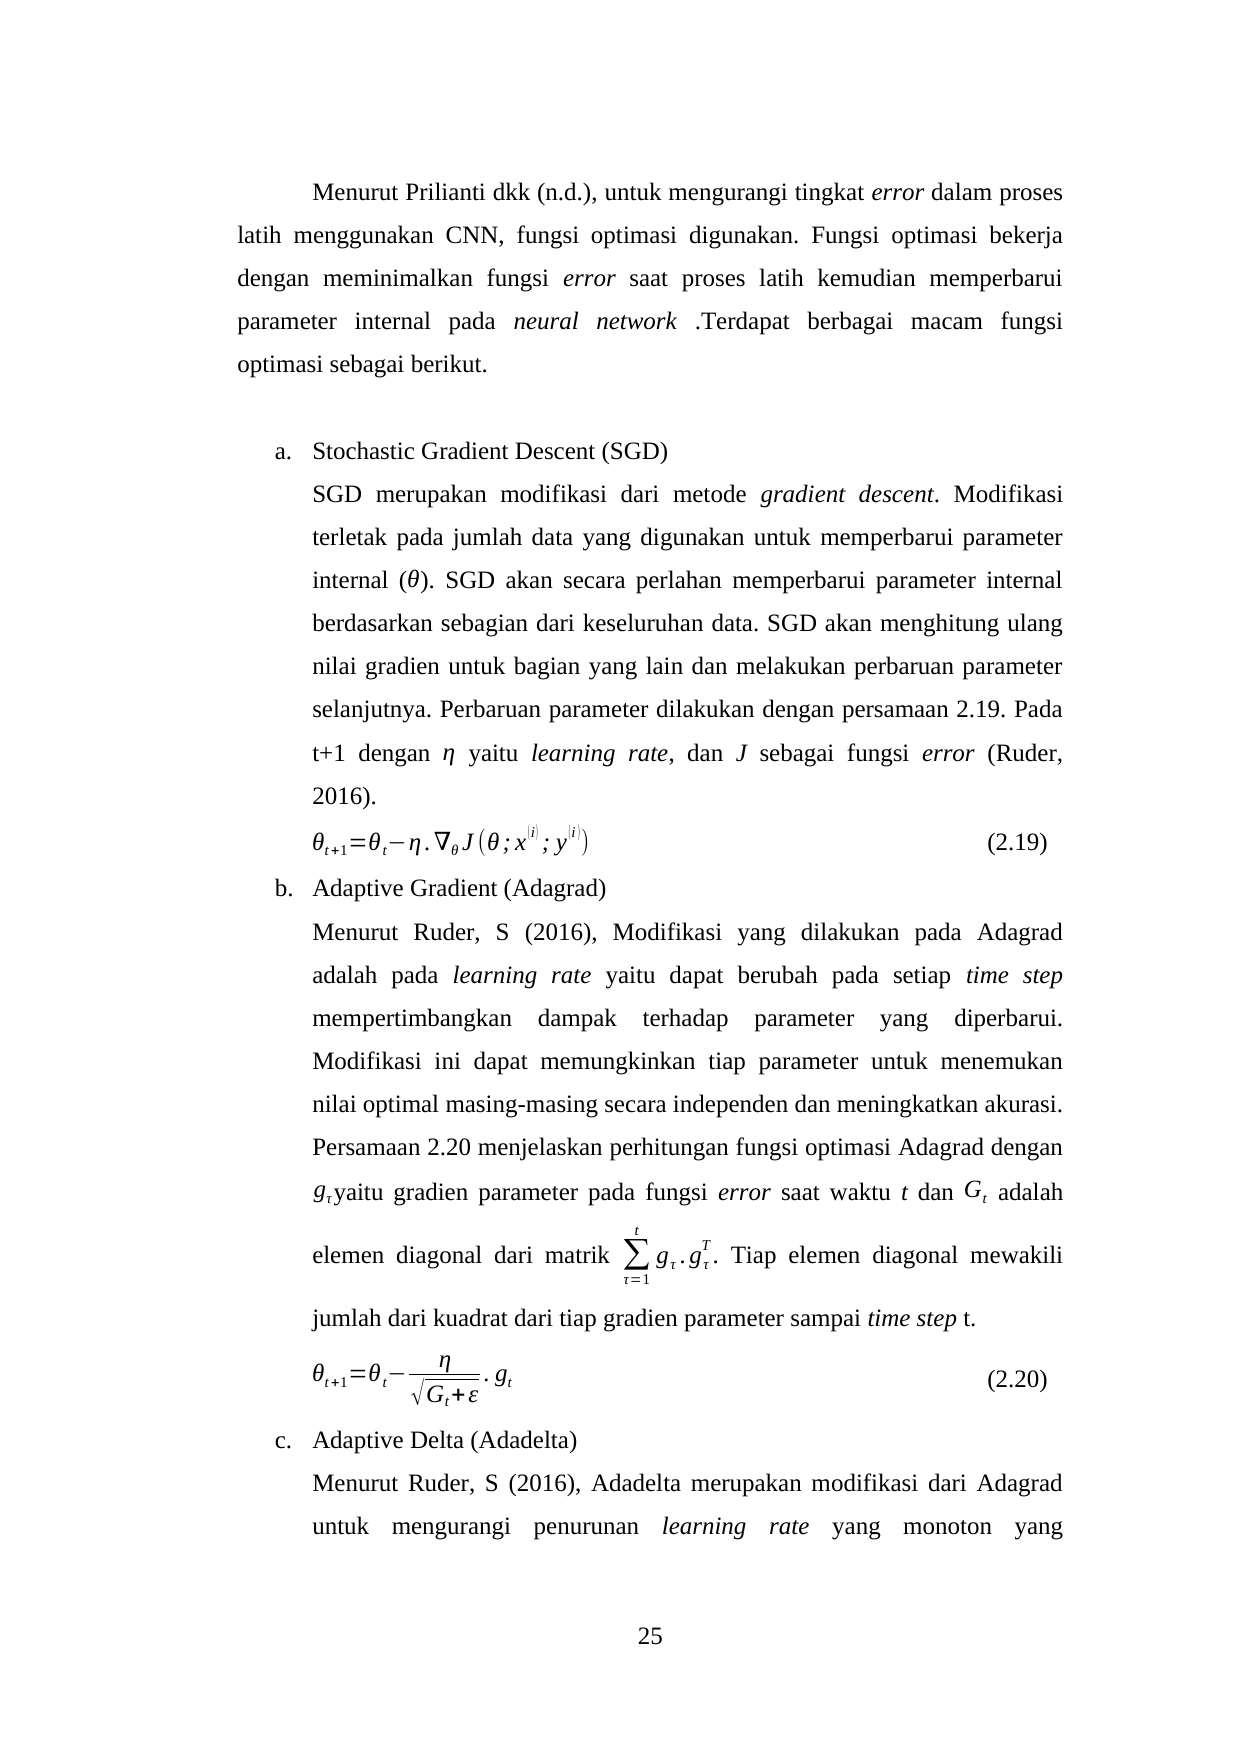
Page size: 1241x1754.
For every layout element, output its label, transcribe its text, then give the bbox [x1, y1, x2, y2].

list (2.20) [312, 1346, 1063, 1411]
list Adaptive Gradient (Adagrad) [274, 873, 1063, 902]
list SGD merupakan modifikasi dari metode gradient descent. Modifikasi terletak pada jumlah data yang digunakan untuk memperbarui parameter internal (). SGD akan secara perlahan memperbarui parameter internal berdasarkan sebagian dari keseluruhan data. SGD akan menghitung ulang nilai gradien untuk bagian yang lain dan melakukan perbaruan parameter selanjutnya. Perbaruan parameter dilakukan dengan persamaan 2.19. Pada t+1 dengan yaitu learning rate, dan J sebagai fungsi error (Ruder, 2016). [312, 479, 1063, 809]
list Menurut Ruder, S (2016), Modifikasi yang dilakukan pada Adagrad adalah pada learning rate yaitu dapat berubah pada setiap time step mempertimbangkan dampak terhadap parameter yang diperbarui. Modifikasi ini dapat memungkinkan tiap parameter untuk menemukan nilai optimal masing-masing secara independen dan meningkatkan akurasi. Persamaan 2.20 menjelaskan perhitungan fungsi optimasi Adagrad dengan yaitu gradien parameter pada fungsi error saat waktu t dan adalah elemen diagonal dari matrik . Tiap elemen diagonal mewakili jumlah dari kuadrat dari tiap gradien parameter sampai time step t. [312, 917, 1063, 1331]
text Menurut Prilianti dkk (n.d.), untuk mengurangi tingkat error dalam proses latih menggunakan CNN, fungsi optimasi digunakan. Fungsi optimasi bekerja dengan meminimalkan fungsi error saat proses latih kemudian memperbarui parameter internal pada neural network .Terdapat berbagai macam fungsi optimasi sebagai berikut. [237, 177, 1063, 378]
list Stochastic Gradient Descent (SGD) [274, 436, 1063, 464]
list Adaptive Delta (Adadelta) [274, 1425, 1063, 1454]
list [312, 1468, 1063, 1540]
list (2.19) [312, 824, 1063, 859]
